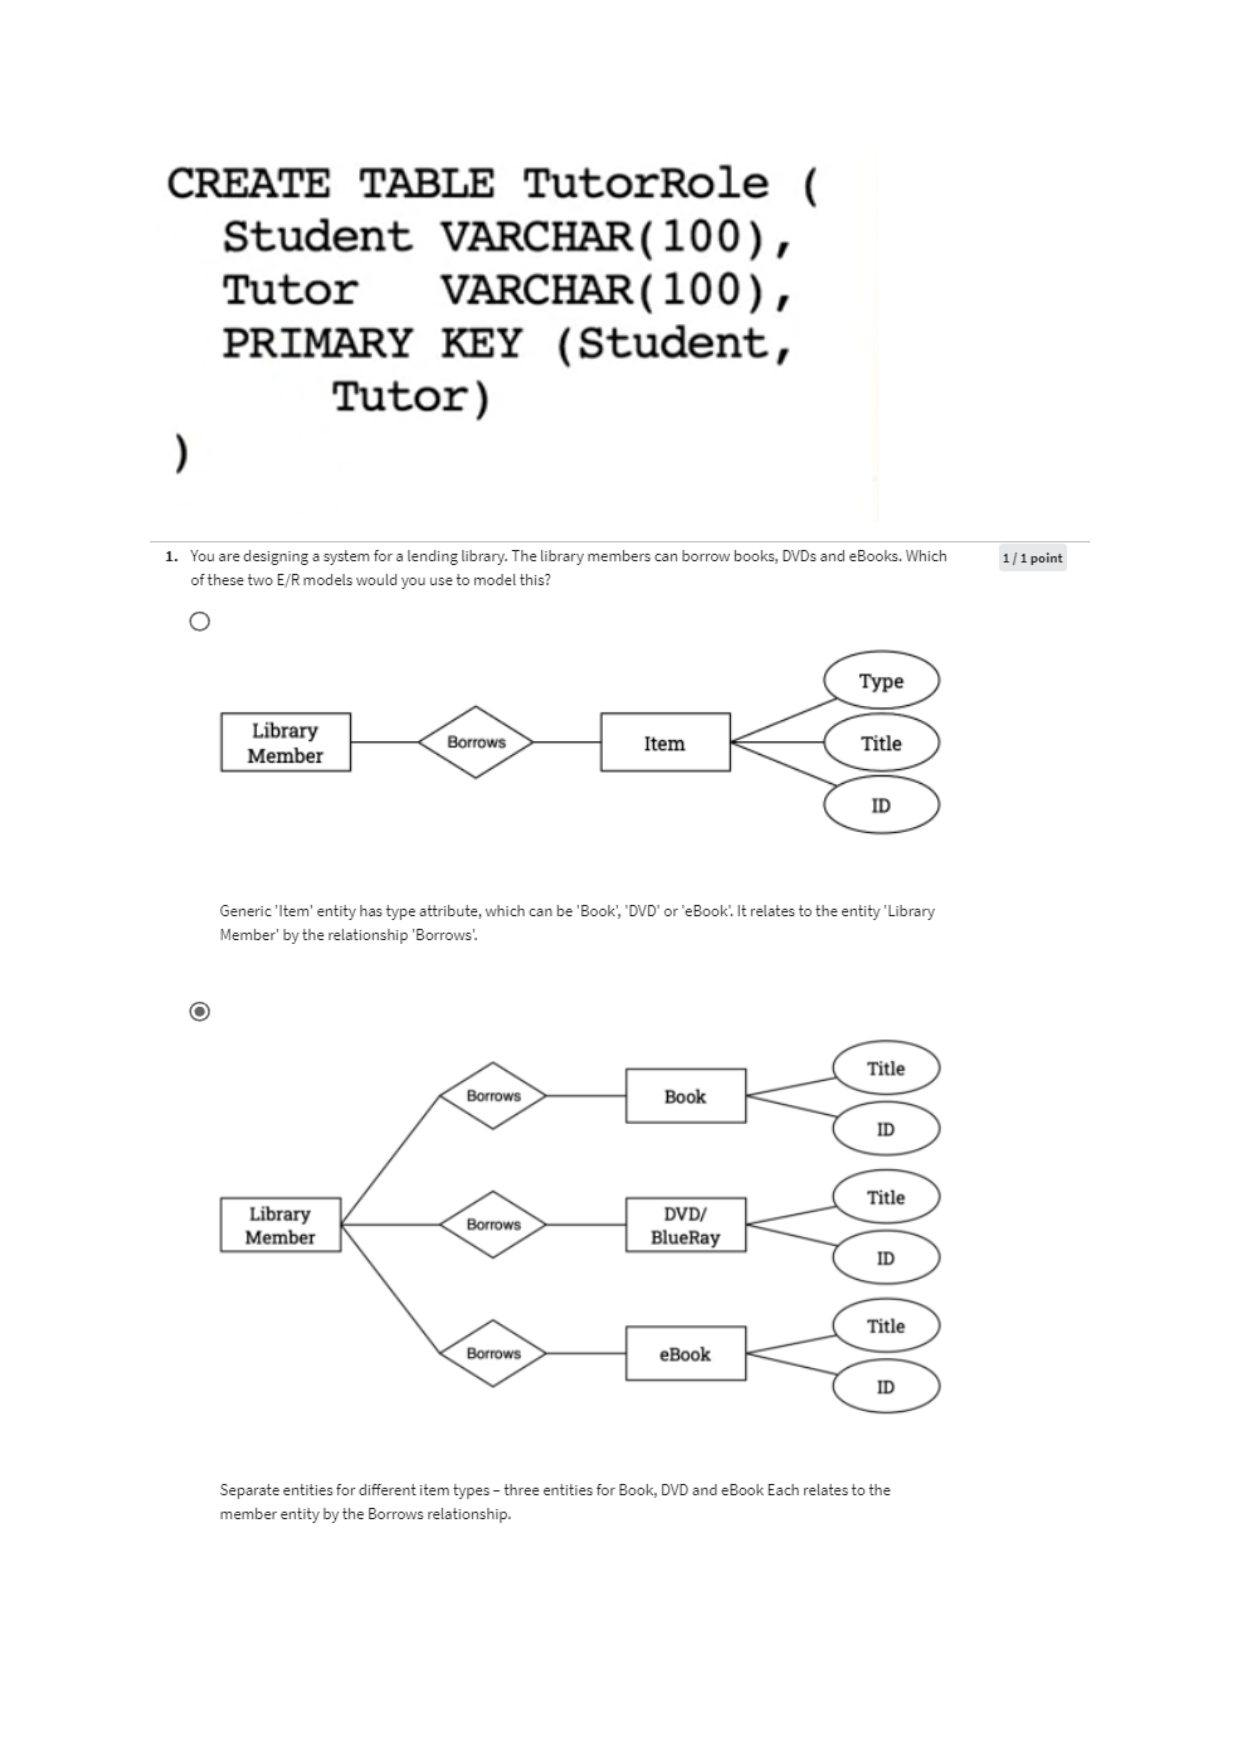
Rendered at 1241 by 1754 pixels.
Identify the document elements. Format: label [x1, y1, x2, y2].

picture [150, 540, 1091, 1547]
picture [150, 150, 879, 522]
